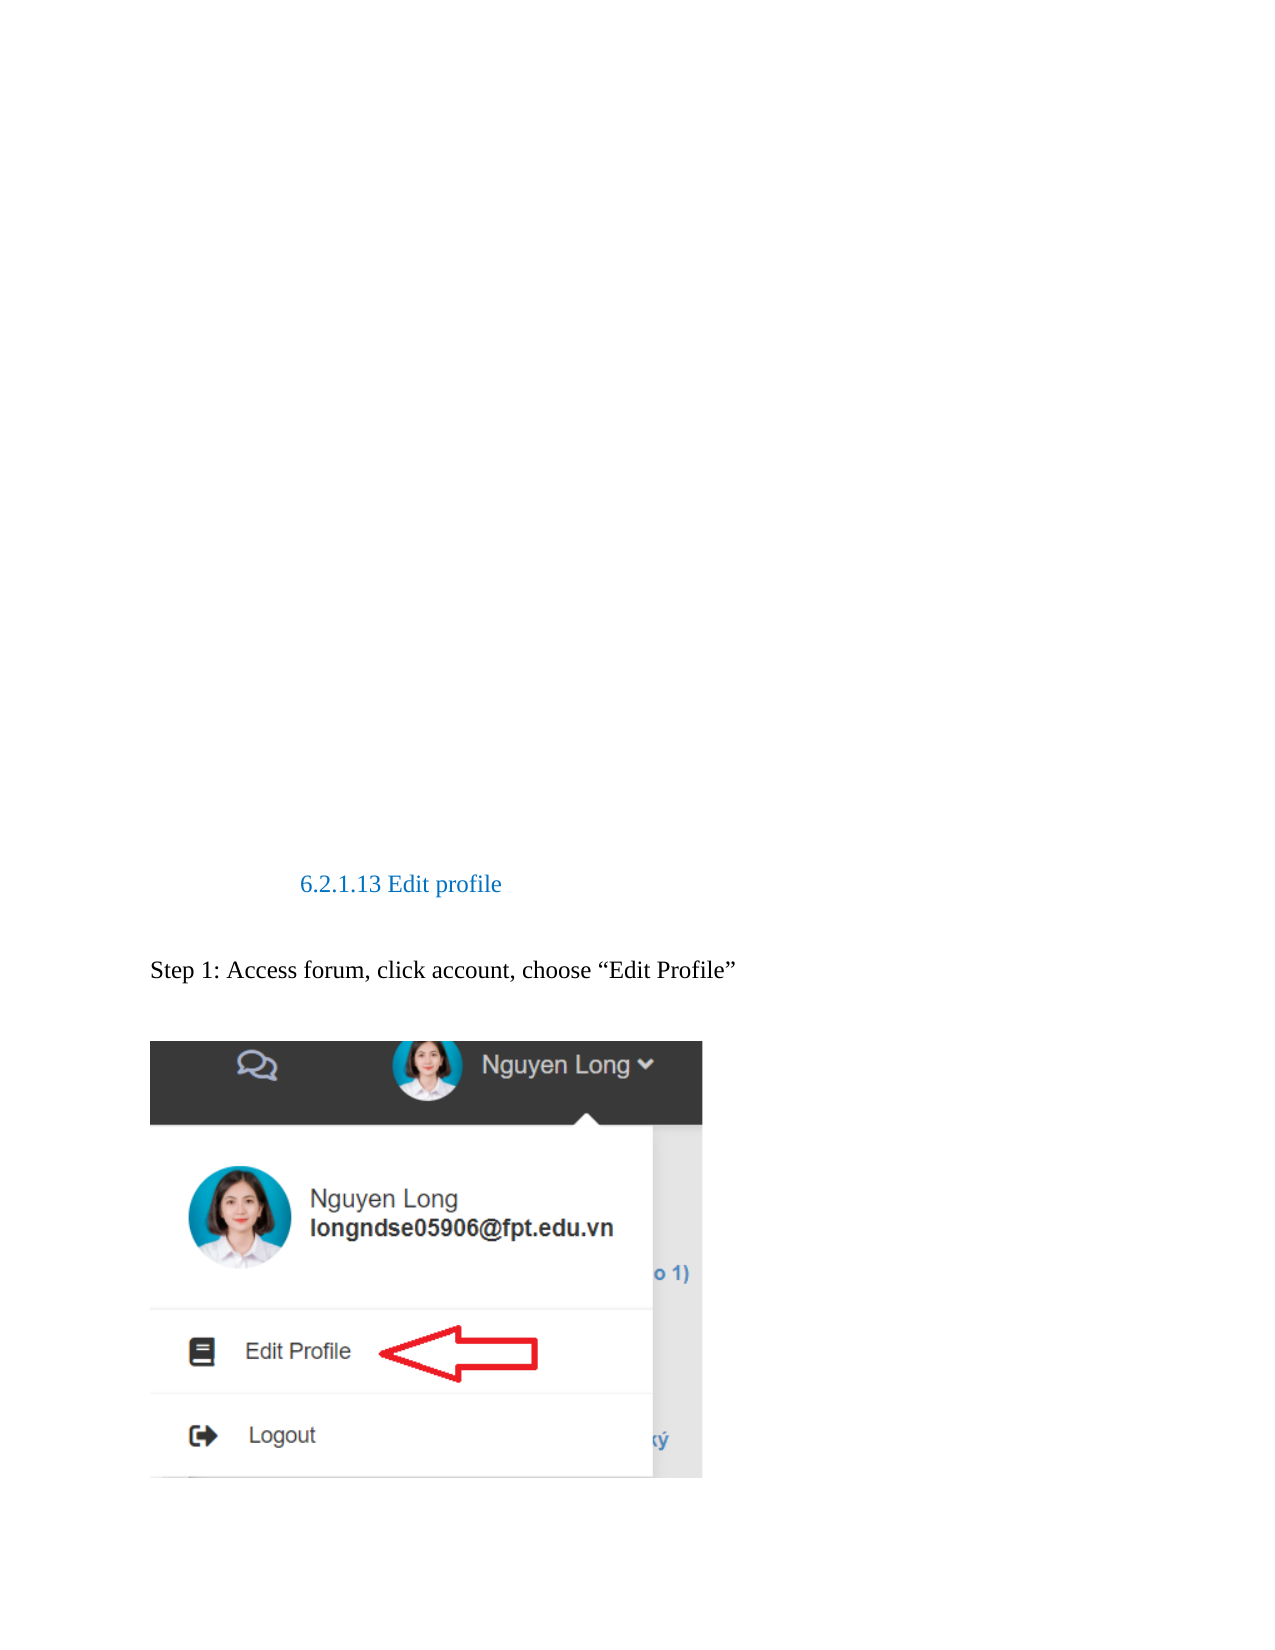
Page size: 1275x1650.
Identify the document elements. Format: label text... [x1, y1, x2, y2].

text Step 1: Access forum, click account, choose “Edit Profile” [150, 955, 1125, 984]
picture [150, 1041, 703, 1478]
text 6.2.1.13 Edit profile [300, 869, 1125, 897]
